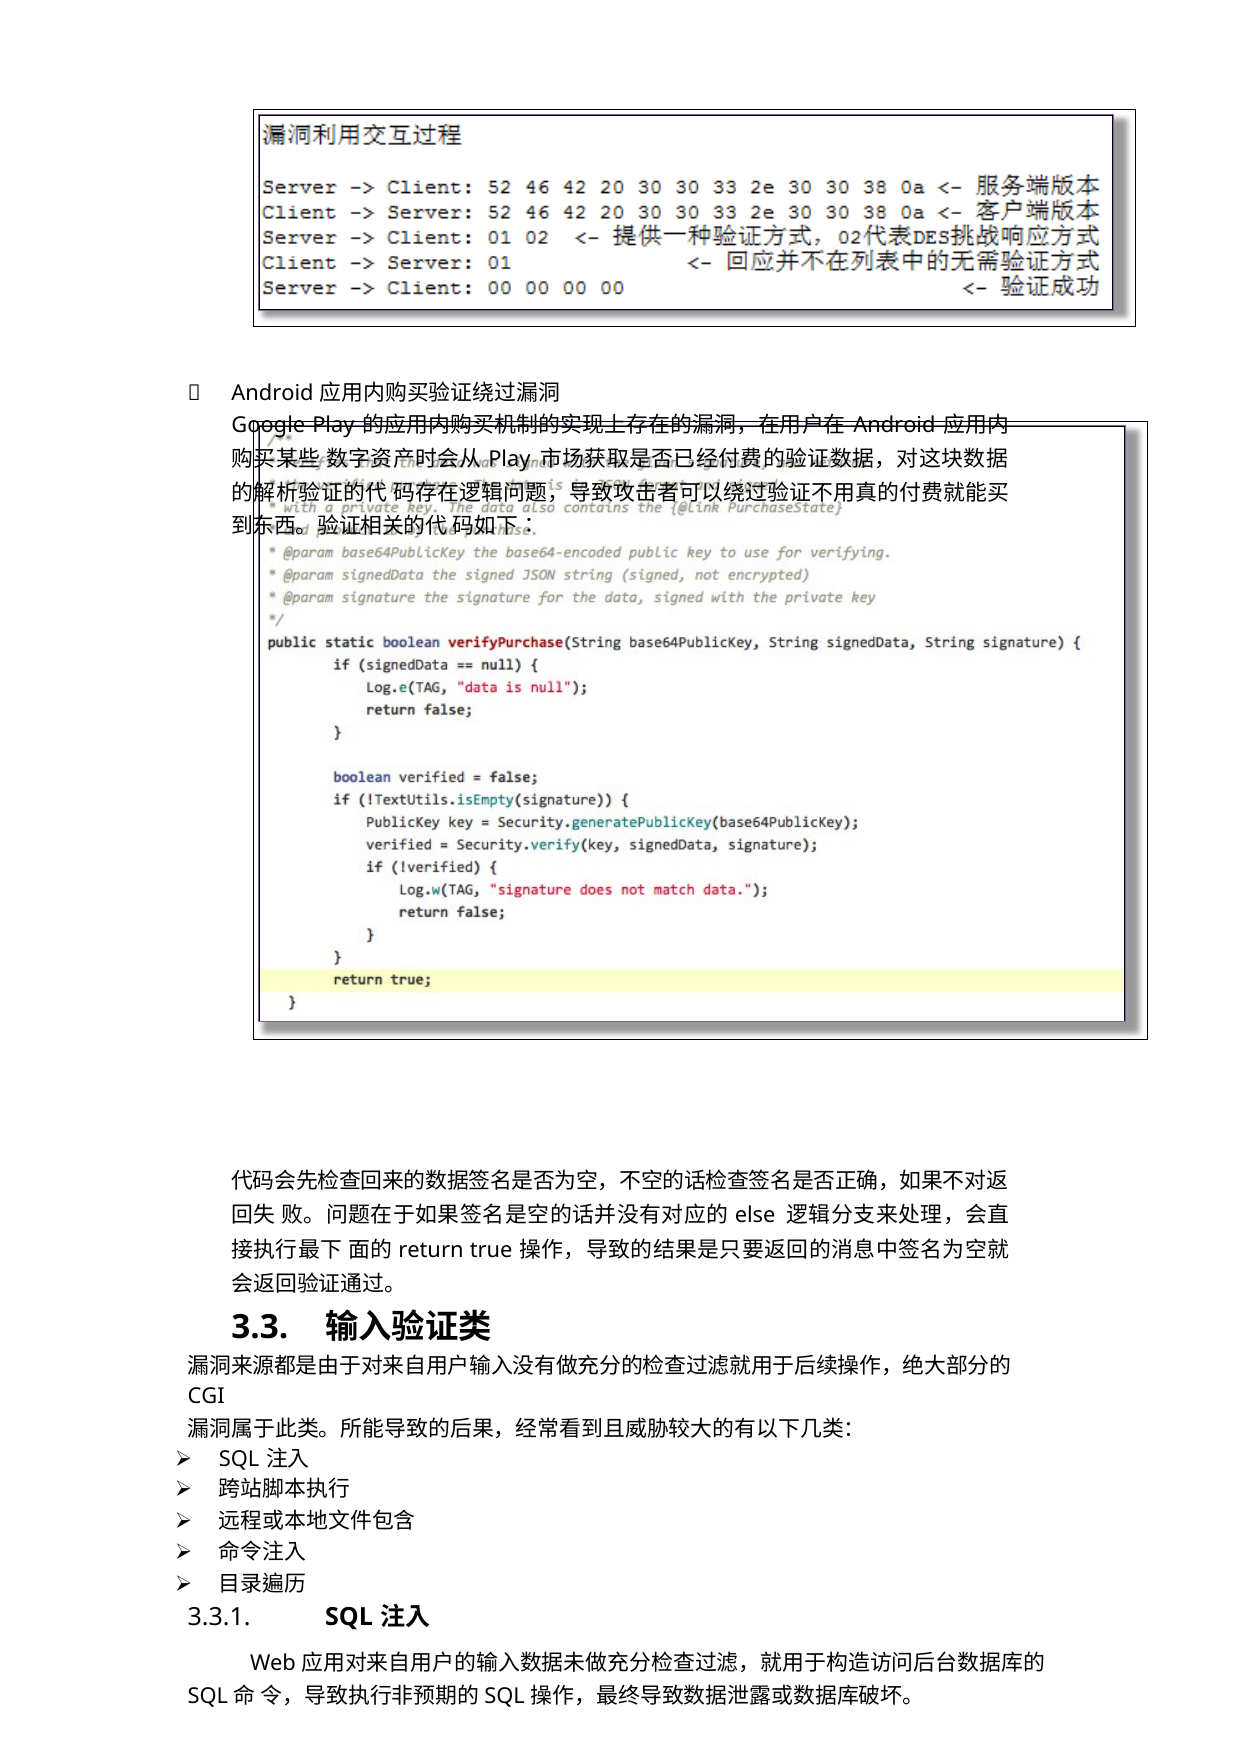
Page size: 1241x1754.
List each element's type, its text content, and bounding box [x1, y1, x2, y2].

list 命令注入 [175, 1536, 665, 1566]
list SQL 注入 [175, 1443, 665, 1472]
picture [260, 427, 1124, 1021]
picture [254, 422, 1147, 1039]
list 输入验证类 [231, 1300, 1096, 1348]
text 漏洞属于此类。所能导致的后果，经常看到且威胁较大的有以下几类： [187, 1411, 1049, 1443]
text Google Play 的应用内购买机制的实现上存在的漏洞，在用户在 Android 应用内购买某些 数字资产时会从 Play 市场获取是否已经付费的验证数据，对这块数据的解析验证的代 码存在逻辑问题，导致攻击者可以绕过验证不用真的付费就能买到东西。验证相关的代 码如下： [231, 407, 1010, 540]
text 代码会先检查回来的数据签名是否为空，不空的话检查签名是否正确，如果不对返回失 败。问题在于如果签名是空的话并没有对应的 else 逻辑分支来处理，会直接执行最下 面的 return true 操作，导致的结果是只要返回的消息中签名为空就会返回验证通过。 [231, 1163, 1010, 1297]
picture [254, 110, 1135, 326]
text 漏洞来源都是由于对来自用户输入没有做充分的检查过滤就用于后续操作，绝大部分的 CGI [187, 1348, 1049, 1410]
list SQL 注入 [187, 1598, 665, 1632]
list 目录遍历 [175, 1568, 665, 1598]
list 跨站脚本执行 [175, 1473, 665, 1503]
list 远程或本地文件包含 [175, 1506, 665, 1535]
text Web 应用对来自用户的输入数据未做充分检查过滤，就用于构造访问后台数据库的 SQL 命 令，导致执行非预期的 SQL 操作，最终导致数据泄露或数据库破坏。 [187, 1645, 1049, 1709]
text  Android 应用内购买验证绕过漏洞 [187, 375, 665, 406]
